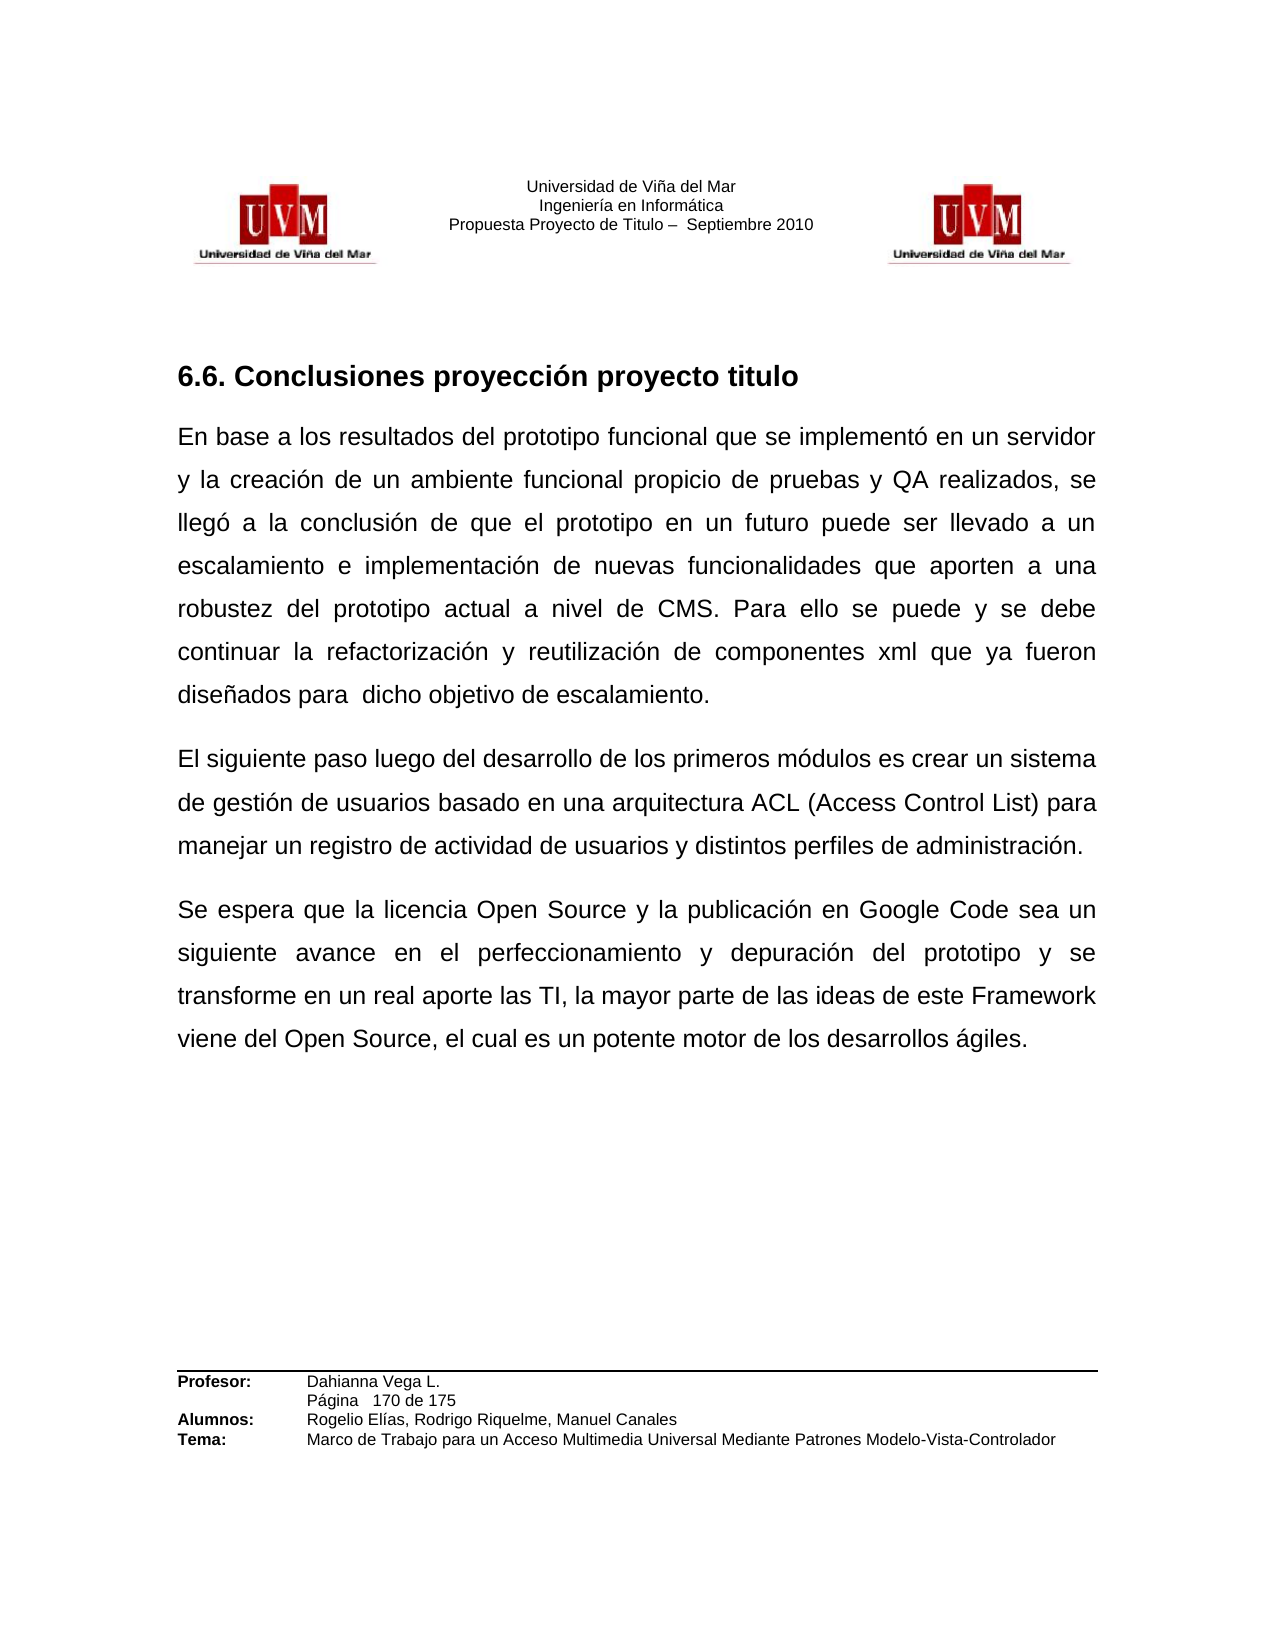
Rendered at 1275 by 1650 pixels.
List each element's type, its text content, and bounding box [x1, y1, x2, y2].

picture [871, 176, 1084, 267]
subtitle 6.6. Conclusiones proyección proyecto titulo [177, 359, 1098, 392]
text En base a los resultados del prototipo funcional que se implementó en un servidor y la creación de un ambiente funcional propicio de pruebas y QA realizados, se llegó a la conclusión de que el prototipo en un futuro puede ser llevado a un escalamiento e implementación de nuevas funcionalidades que aporten a una robustez del prototipo actual a nivel de CMS. Para ello se puede y se debe continuar la refactorización y reutilización de componentes xml que ya fueron diseñados para dicho objetivo de escalamiento. [177, 422, 1098, 709]
picture [177, 176, 390, 267]
text El siguiente paso luego del desarrollo de los primeros módulos es crear un sistema de gestión de usuarios basado en una arquitectura ACL (Access Control List) para manejar un registro de actividad de usuarios y distintos perfiles de administración. [177, 744, 1098, 859]
text Se espera que la licencia Open Source y la publicación en Google Code sea un siguiente avance en el perfeccionamiento y depuración del prototipo y se transforme en un real aporte las TI, la mayor parte de las ideas de este Framework viene del Open Source, el cual es un potente motor de los desarrollos ágiles. [177, 894, 1098, 1053]
